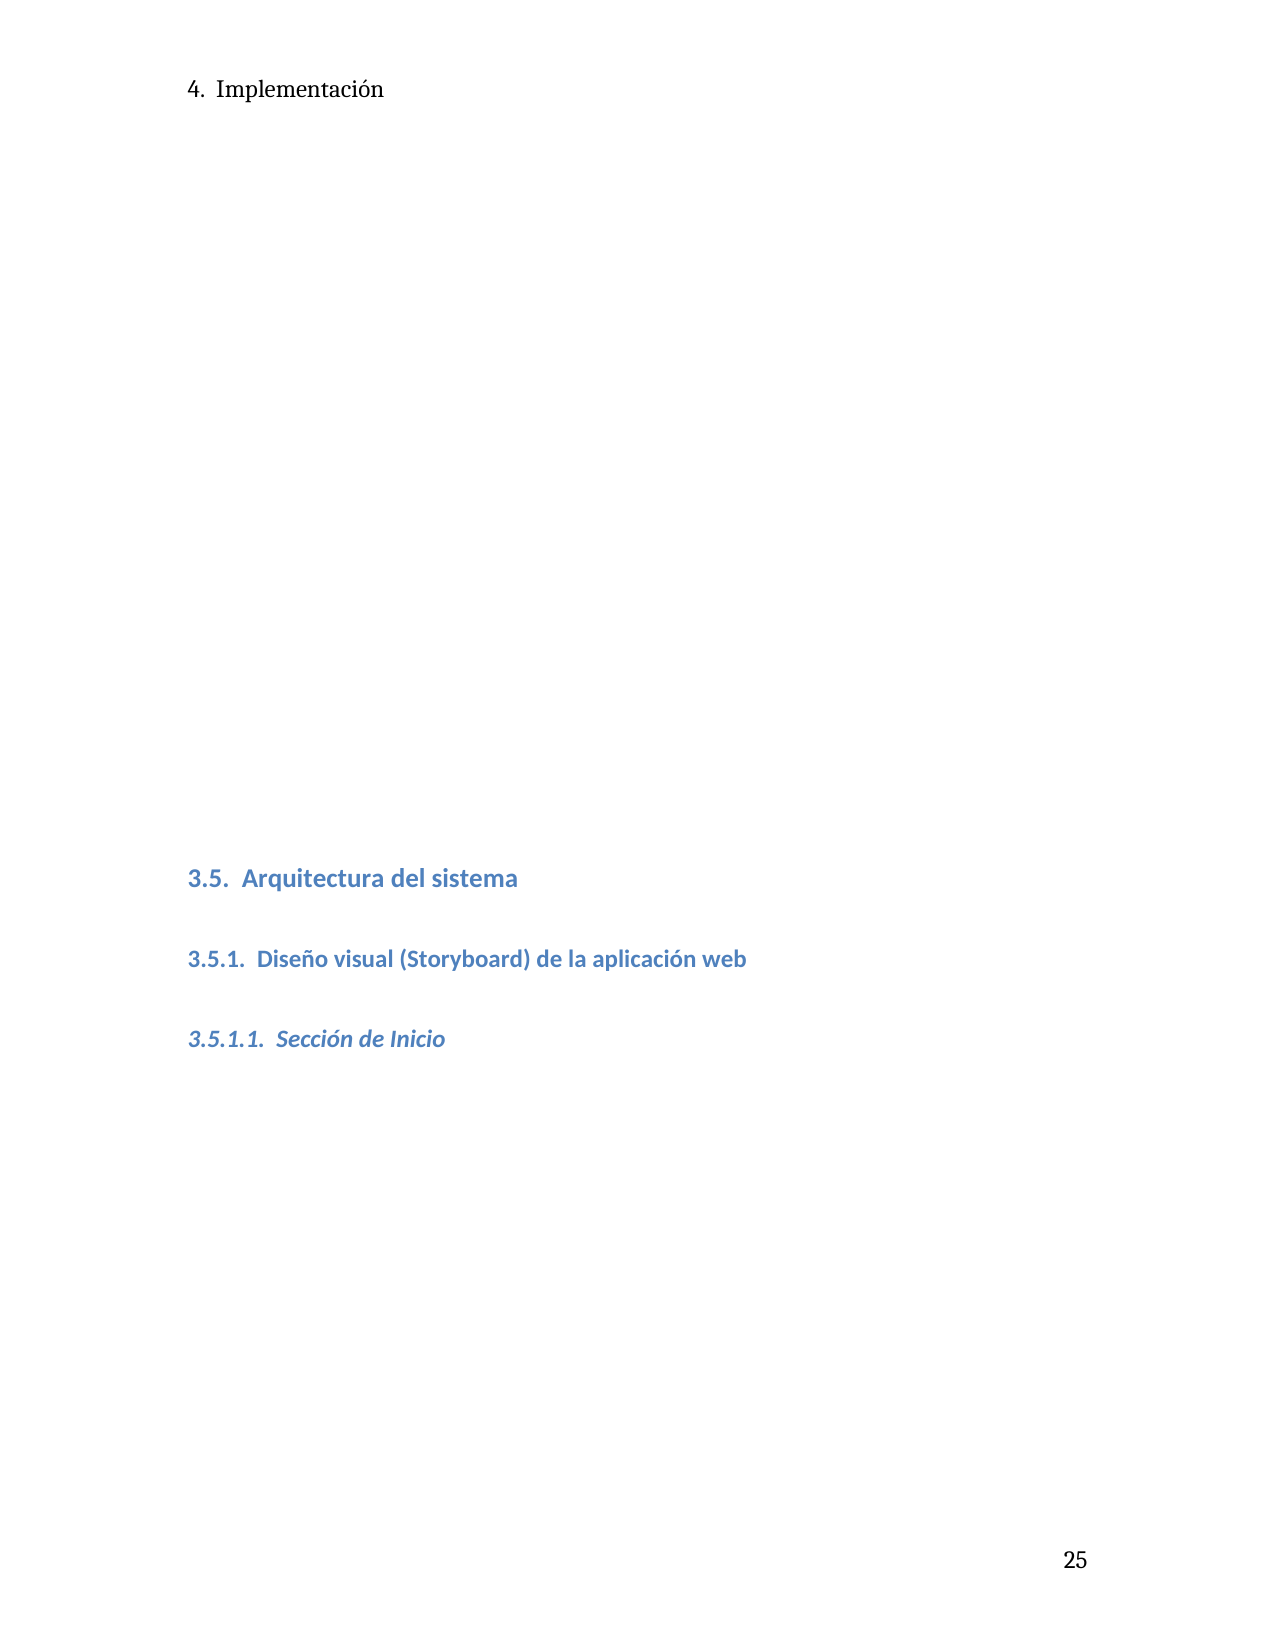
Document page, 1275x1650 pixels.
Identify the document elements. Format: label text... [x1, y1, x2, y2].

subtitle 3.5. Arquitectura del sistema [187, 861, 1087, 894]
subtitle 3.5.1.1 Sección de Inicio [187, 1023, 1087, 1054]
subtitle 3.5.1. Diseño visual (Storyboard) de la aplicación web [187, 943, 1087, 974]
